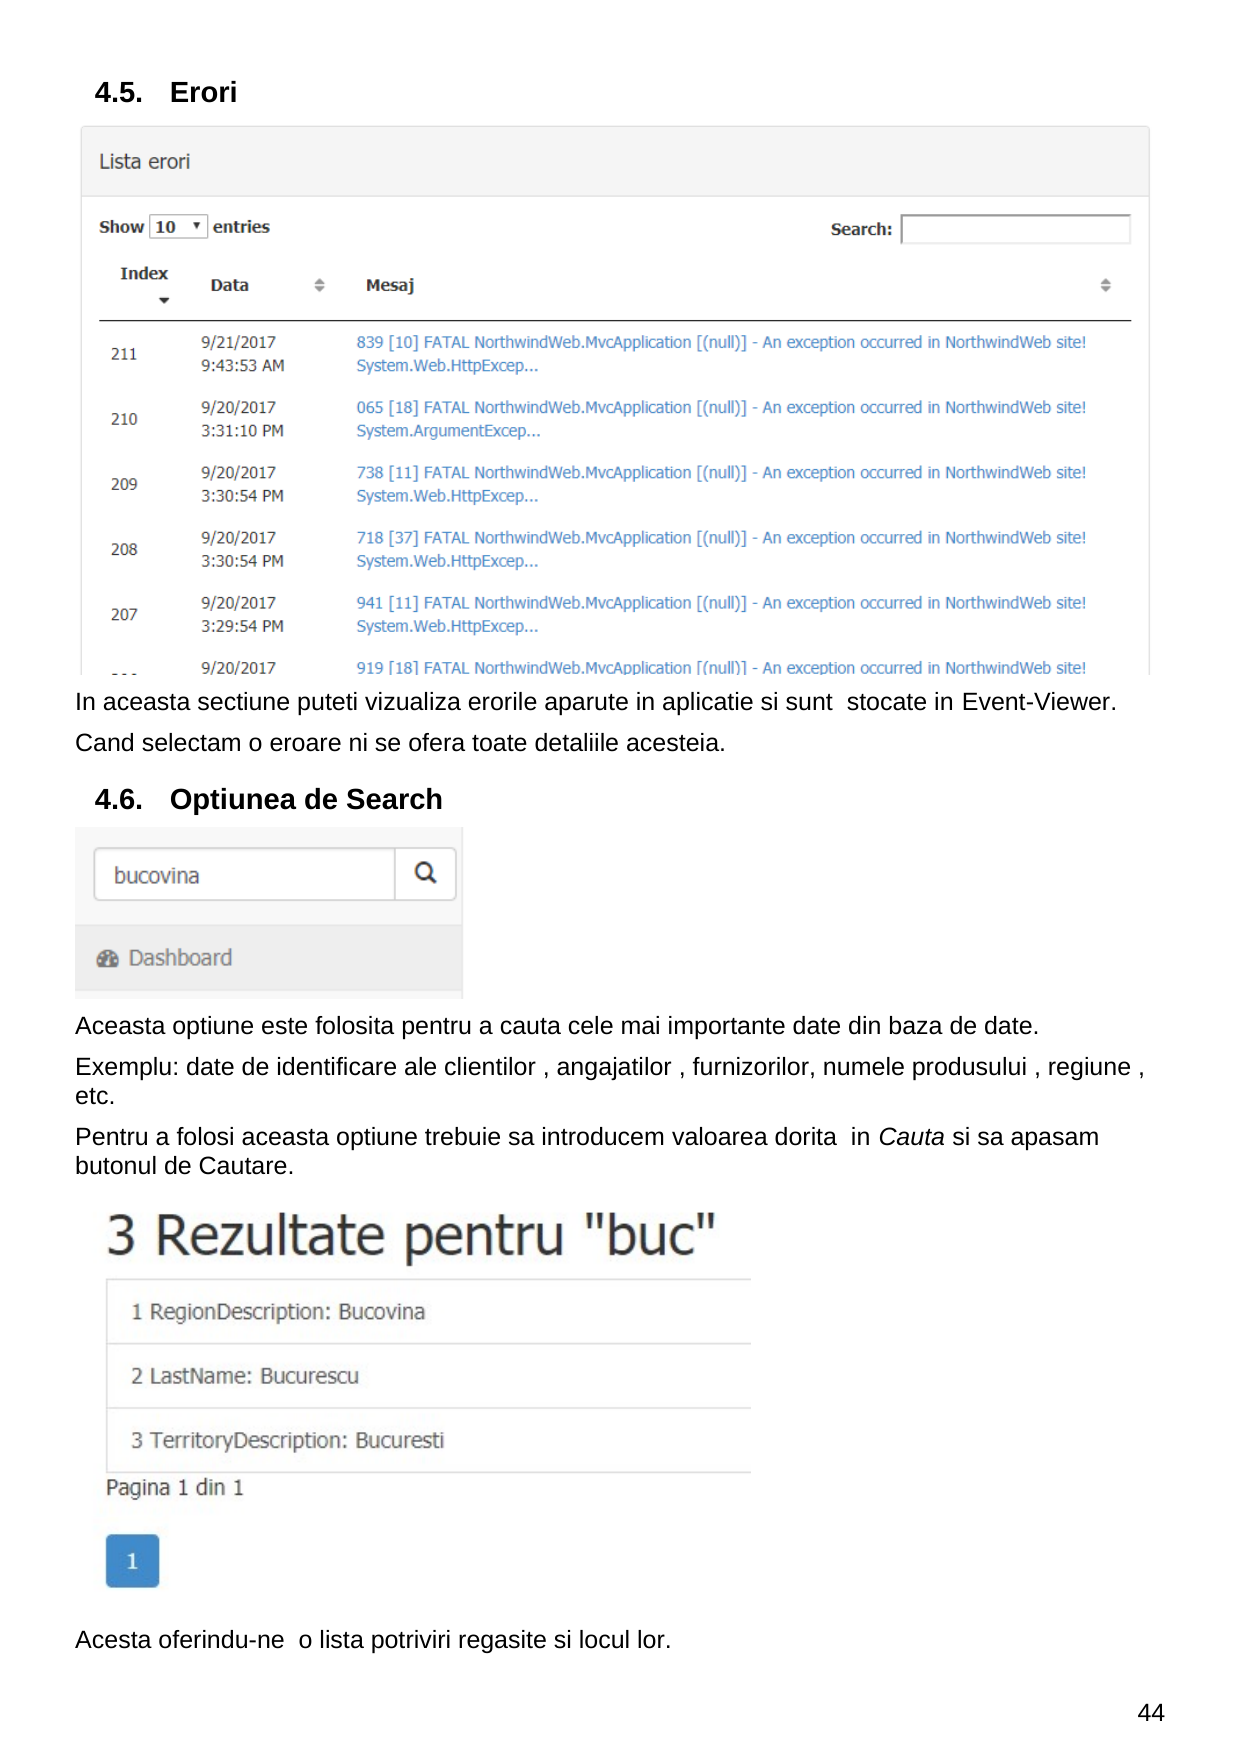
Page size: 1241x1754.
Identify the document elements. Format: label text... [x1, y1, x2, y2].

picture [75, 1191, 751, 1613]
picture [75, 120, 1165, 675]
text Aceasta optiune este folosita pentru a cauta cele mai importante date din baza de date. [75, 1011, 1165, 1039]
text Acesta oferindu-ne o lista potriviri regasite si locul lor. [75, 1625, 1165, 1654]
text Cand selectam o eroare ni se ofera toate detaliile acesteia. [75, 728, 1165, 757]
subtitle Erori [94, 75, 1165, 108]
subtitle Optiunea de Search [94, 782, 1165, 815]
picture [75, 827, 504, 999]
text In aceasta sectiune puteti vizualiza erorile aparute in aplicatie si sunt stocate in Event-Viewer. [75, 687, 1165, 716]
text Exemplu: date de identificare ale clientilor , angajatilor , furnizorilor, numele produsului , regiune , etc. [75, 1052, 1165, 1109]
text Pentru a folosi aceasta optiune trebuie sa introducem valoarea dorita in Cauta si sa apasam butonul de Cautare. [75, 1122, 1165, 1179]
